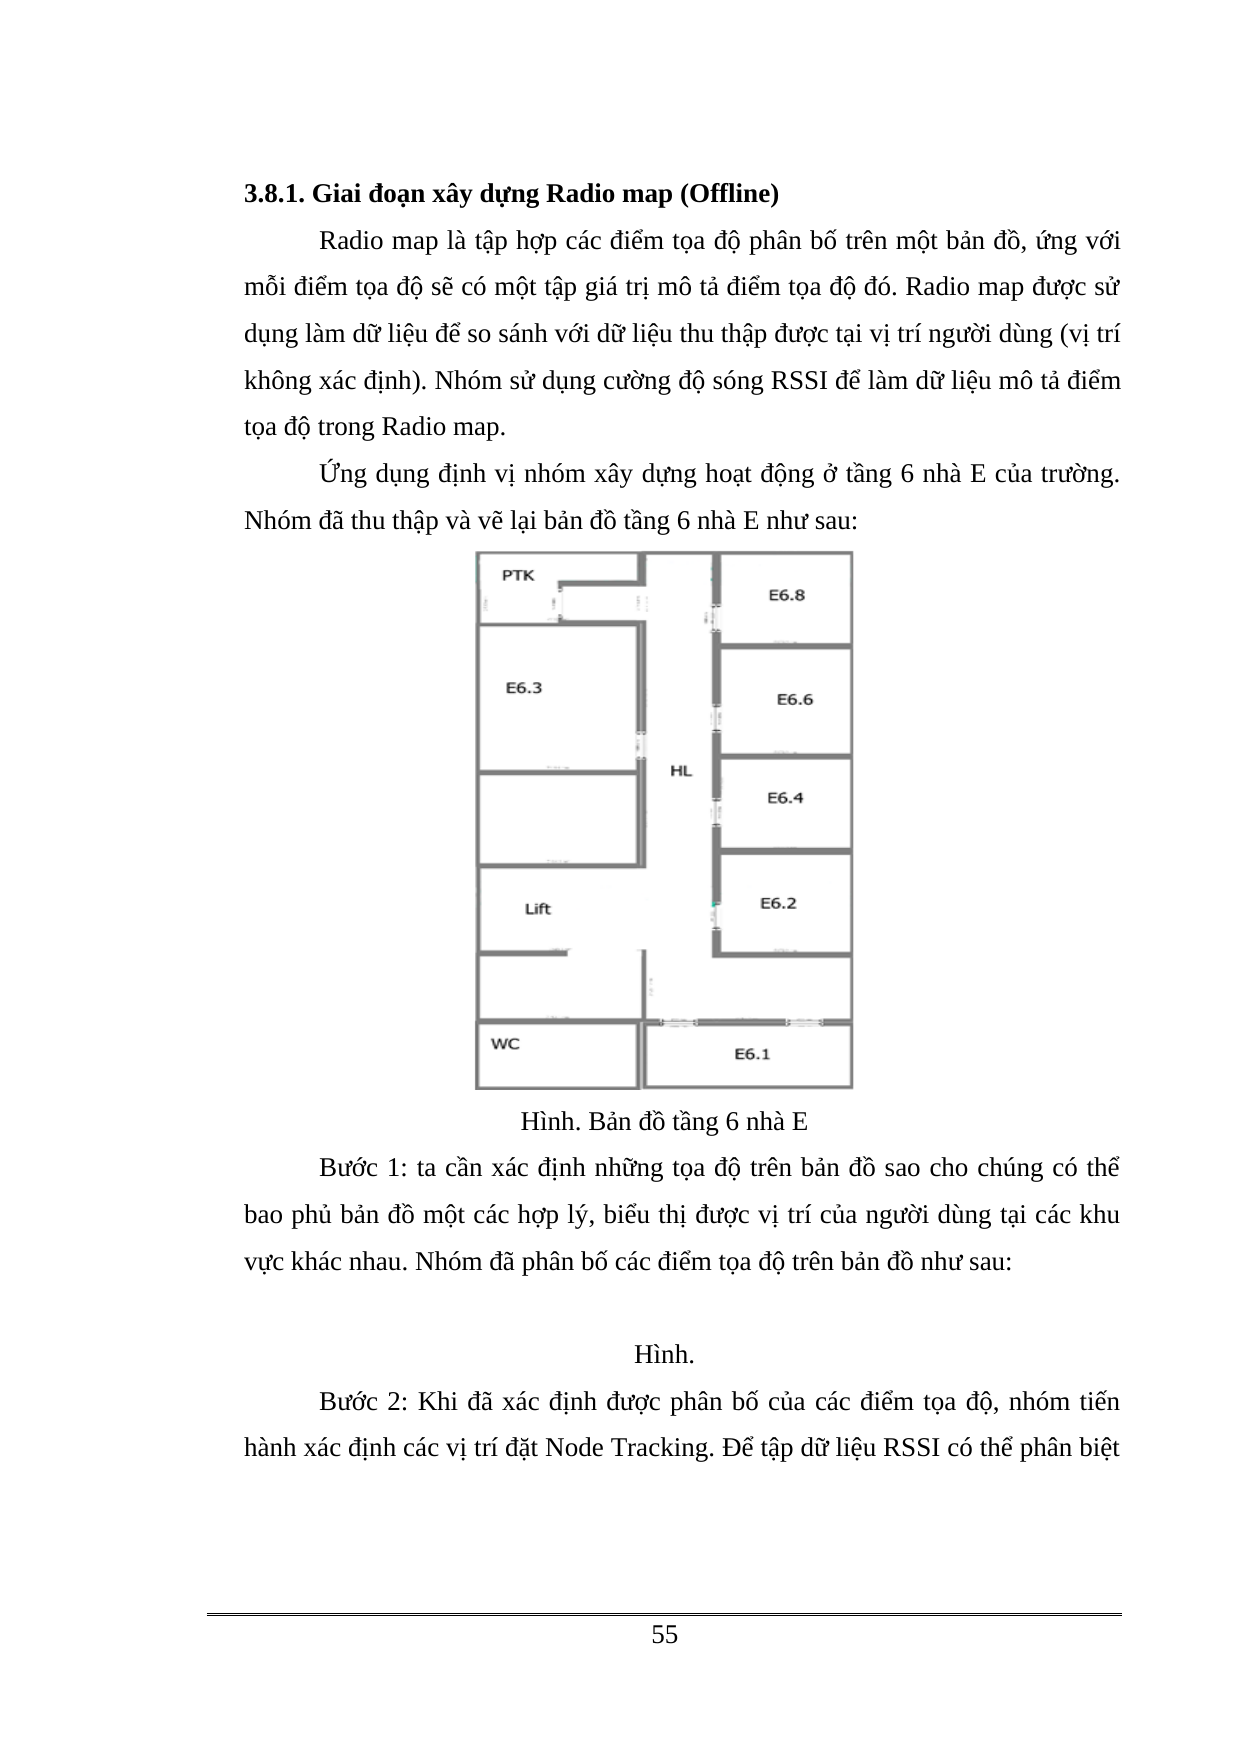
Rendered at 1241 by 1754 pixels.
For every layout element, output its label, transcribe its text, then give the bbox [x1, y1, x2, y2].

text Hình. Bản đồ tầng 6 nhà E [207, 1105, 1122, 1136]
subtitle Giai đoạn xây dựng Radio map (Offline) [244, 177, 1122, 208]
text Ứng dụng định vị nhóm xây dựng hoạt động ở tầng 6 nhà E của trường. Nhóm đã thu thập và vẽ lại bản đồ tầng 6 nhà E như sau: [244, 457, 1122, 535]
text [244, 1385, 1122, 1463]
text Hình. [207, 1338, 1122, 1369]
text Bước 1: ta cần xác định những tọa độ trên bản đồ sao cho chúng có thể bao phủ bản đồ một các hợp lý, biểu thị được vị trí của người dùng tại các khu vực khác nhau. Nhóm đã phân bố các điểm tọa độ trên bản đồ như sau: [244, 1151, 1122, 1276]
text Radio map là tập hợp các điểm tọa độ phân bố trên một bản đồ, ứng với mỗi điểm tọa độ sẽ có một tập giá trị mô tả điểm tọa độ đó. Radio map được sử dụng làm dữ liệu để so sánh với dữ liệu thu thập được tại vị trí người dùng (vị trí không xác định). Nhóm sử dụng cường độ sóng RSSI để làm dữ liệu mô tả điểm tọa độ trong Radio map. [244, 224, 1122, 442]
picture [474, 550, 855, 1090]
